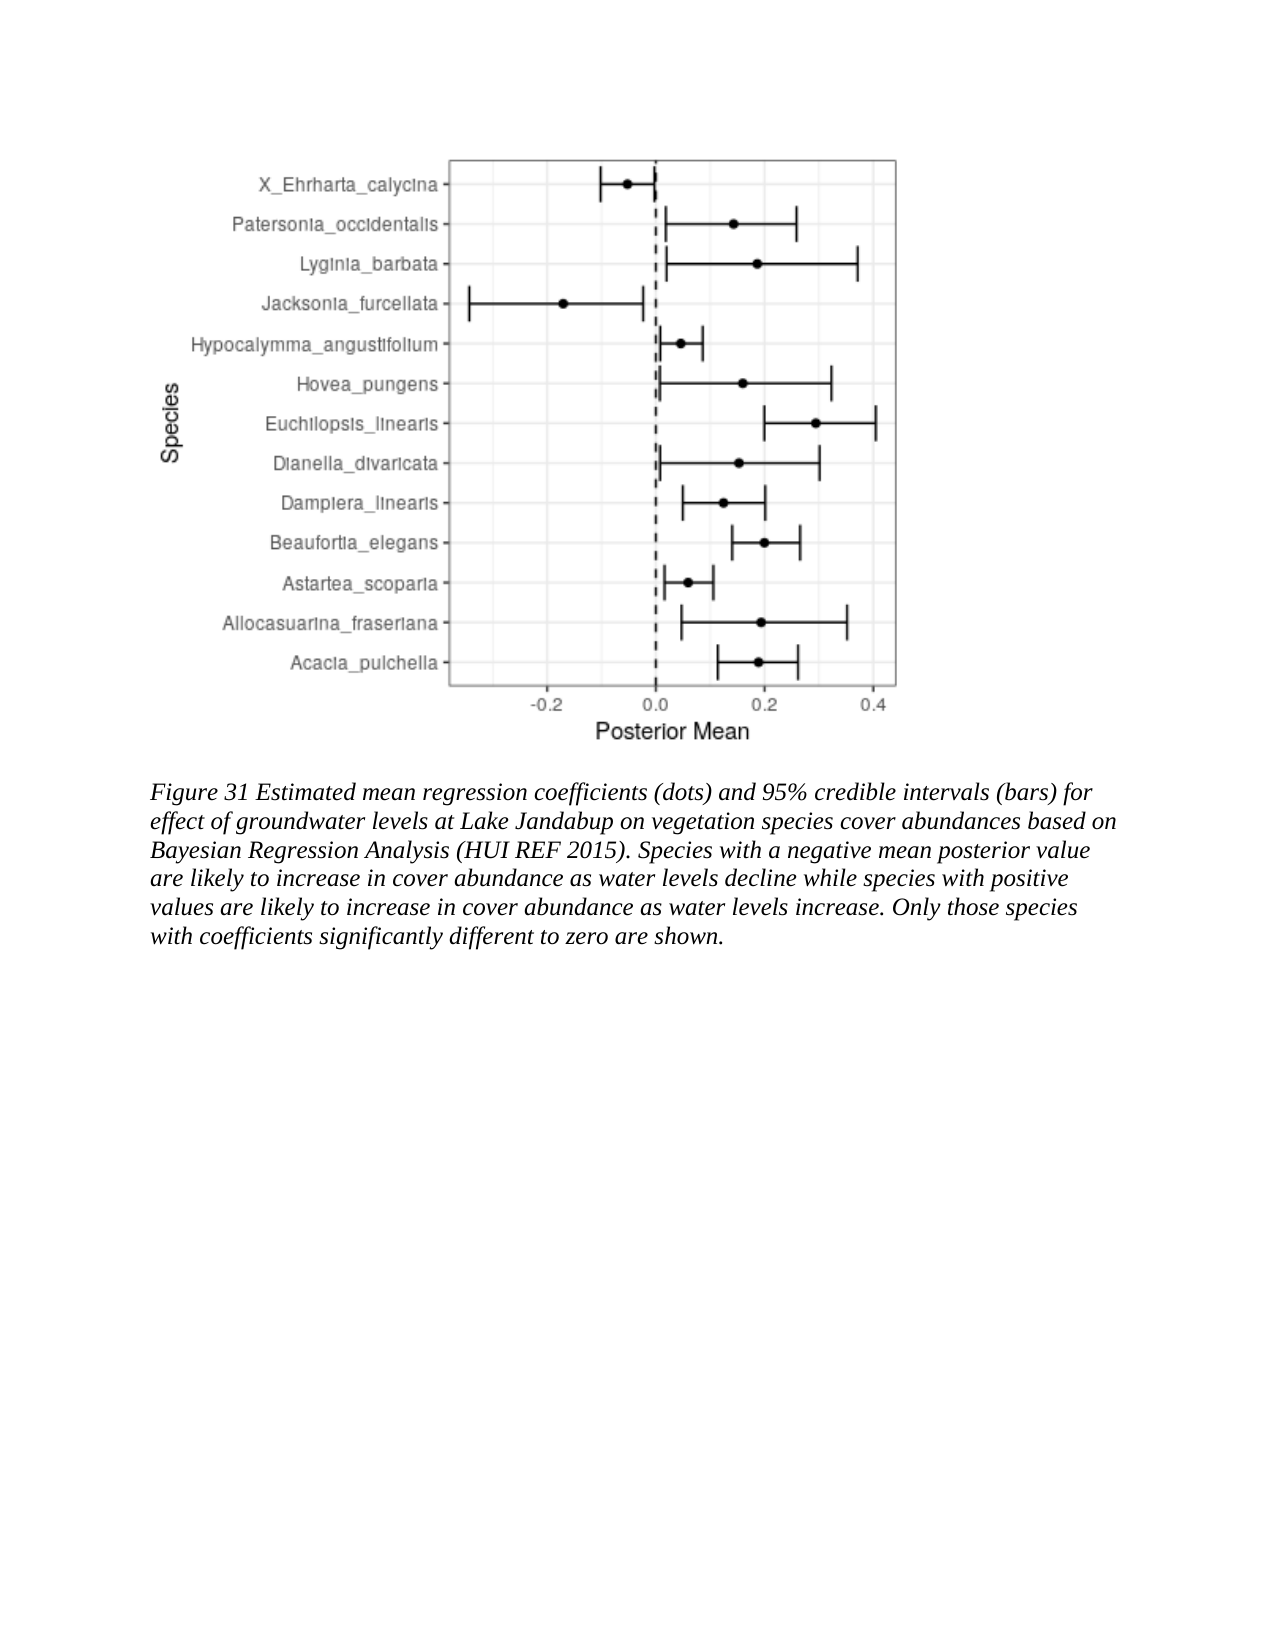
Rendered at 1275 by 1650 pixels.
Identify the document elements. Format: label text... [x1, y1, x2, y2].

picture [150, 150, 908, 757]
text Figure 31 Estimated mean regression coefficients (dots) and 95% credible intervals (bars) for effect of groundwater levels at Lake Jandabup on vegetation species cover abundances based on Bayesian Regression Analysis (HUI REF 2015). Species with a negative mean posterior value are likely to increase in cover abundance as water levels decline while species with positive values are likely to increase in cover abundance as water levels increase. Only those species with coefficients significantly different to zero are shown. [150, 777, 1125, 950]
